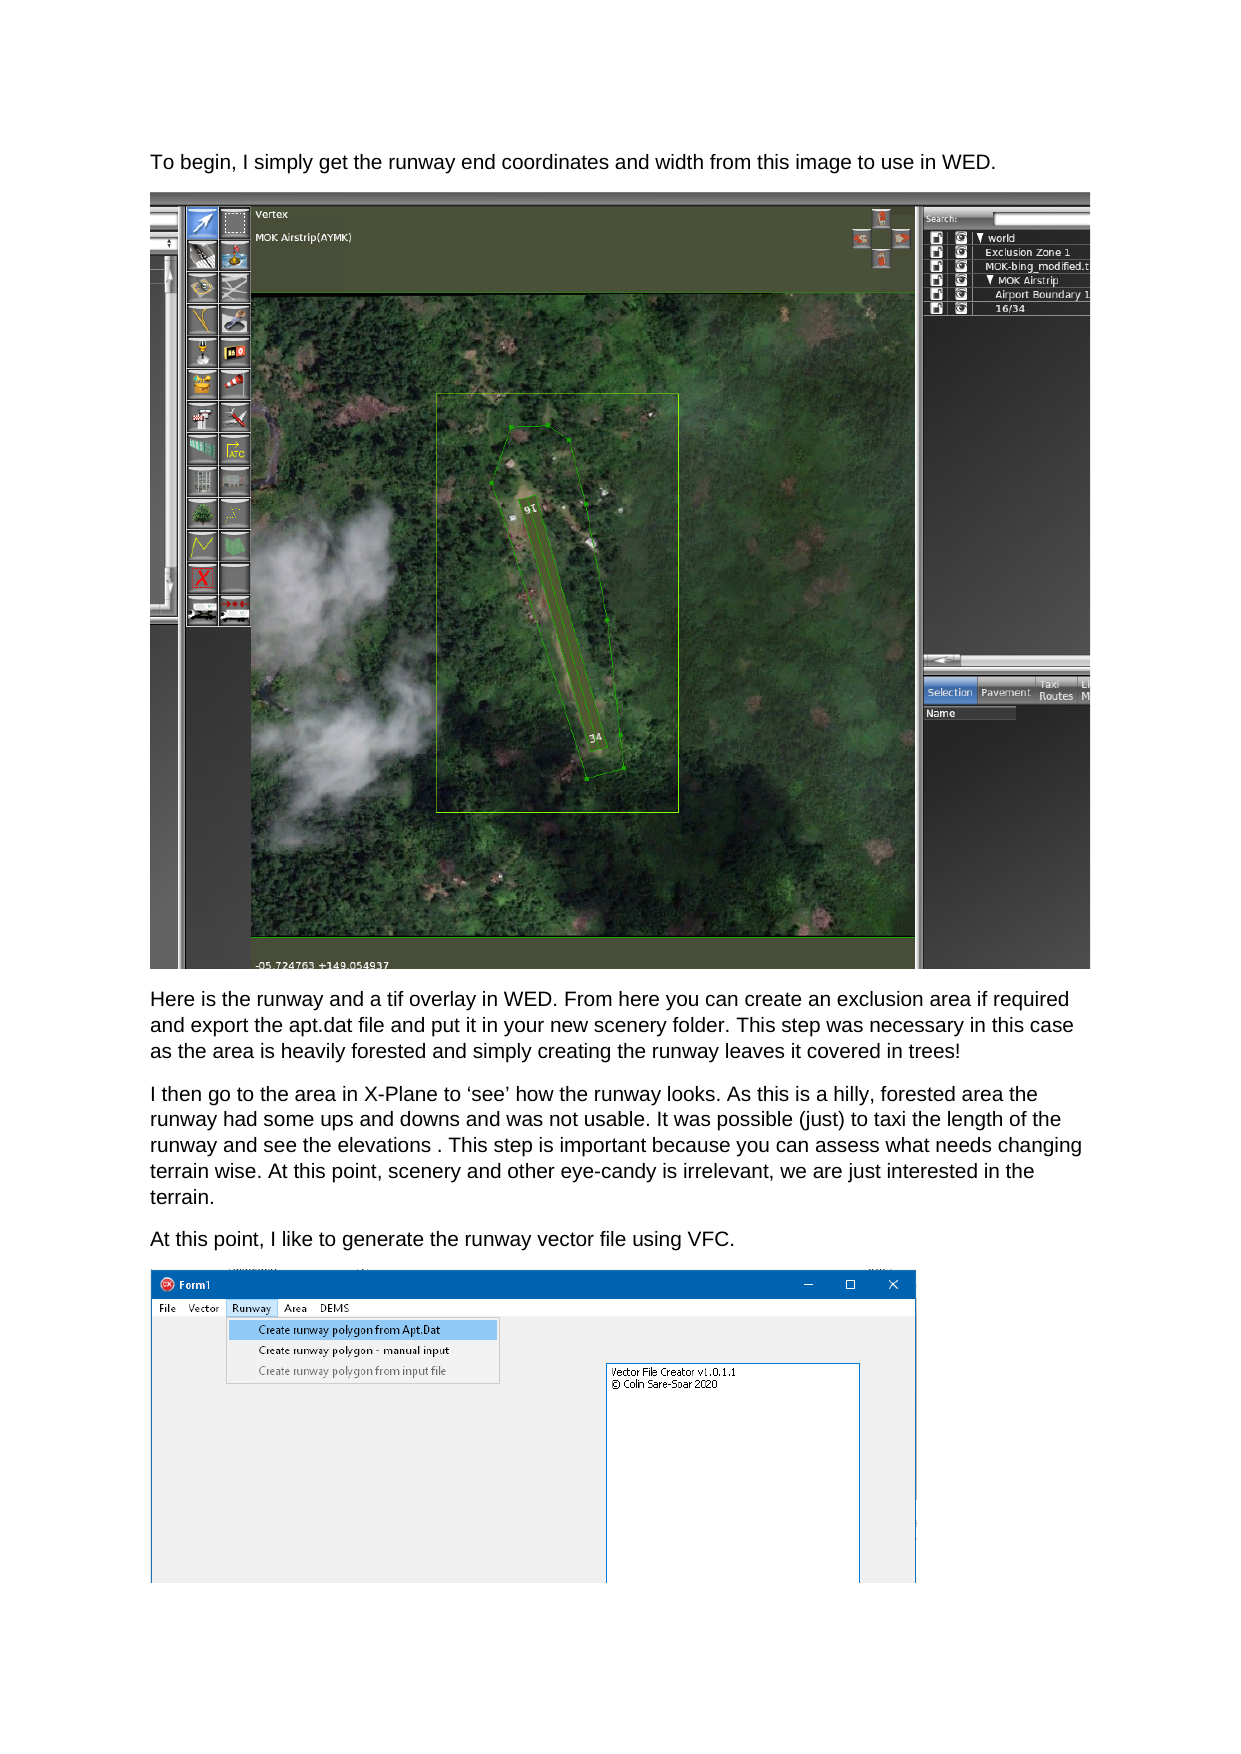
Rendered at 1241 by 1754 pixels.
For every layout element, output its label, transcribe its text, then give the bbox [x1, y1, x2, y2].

text At this point, I like to generate the runway vector file using VFC. [150, 1227, 1090, 1251]
text Here is the runway and a tif overlay in WED. From here you can create an exclusion area if required and export the apt.dat file and put it in your new scenery folder. This step was necessary in this case as the area is heavily forested and simply creating the runway leaves it covered in trees! [150, 987, 1090, 1063]
text I then go to the area in X-Plane to ‘see’ how the runway looks. As this is a hilly, forested area the runway had some ups and downs and was not usable. It was possible (just) to taxi the length of the runway and see the elevations . This step is important because you can assess what needs changing terrain wise. At this point, scenery and other eye-candy is irrelevant, we are just interested in the terrain. [150, 1081, 1090, 1209]
text To begin, I simply get the runway end coordinates and width from this image to use in WED. [150, 150, 1090, 174]
picture [150, 192, 1091, 969]
picture [150, 1269, 917, 1583]
